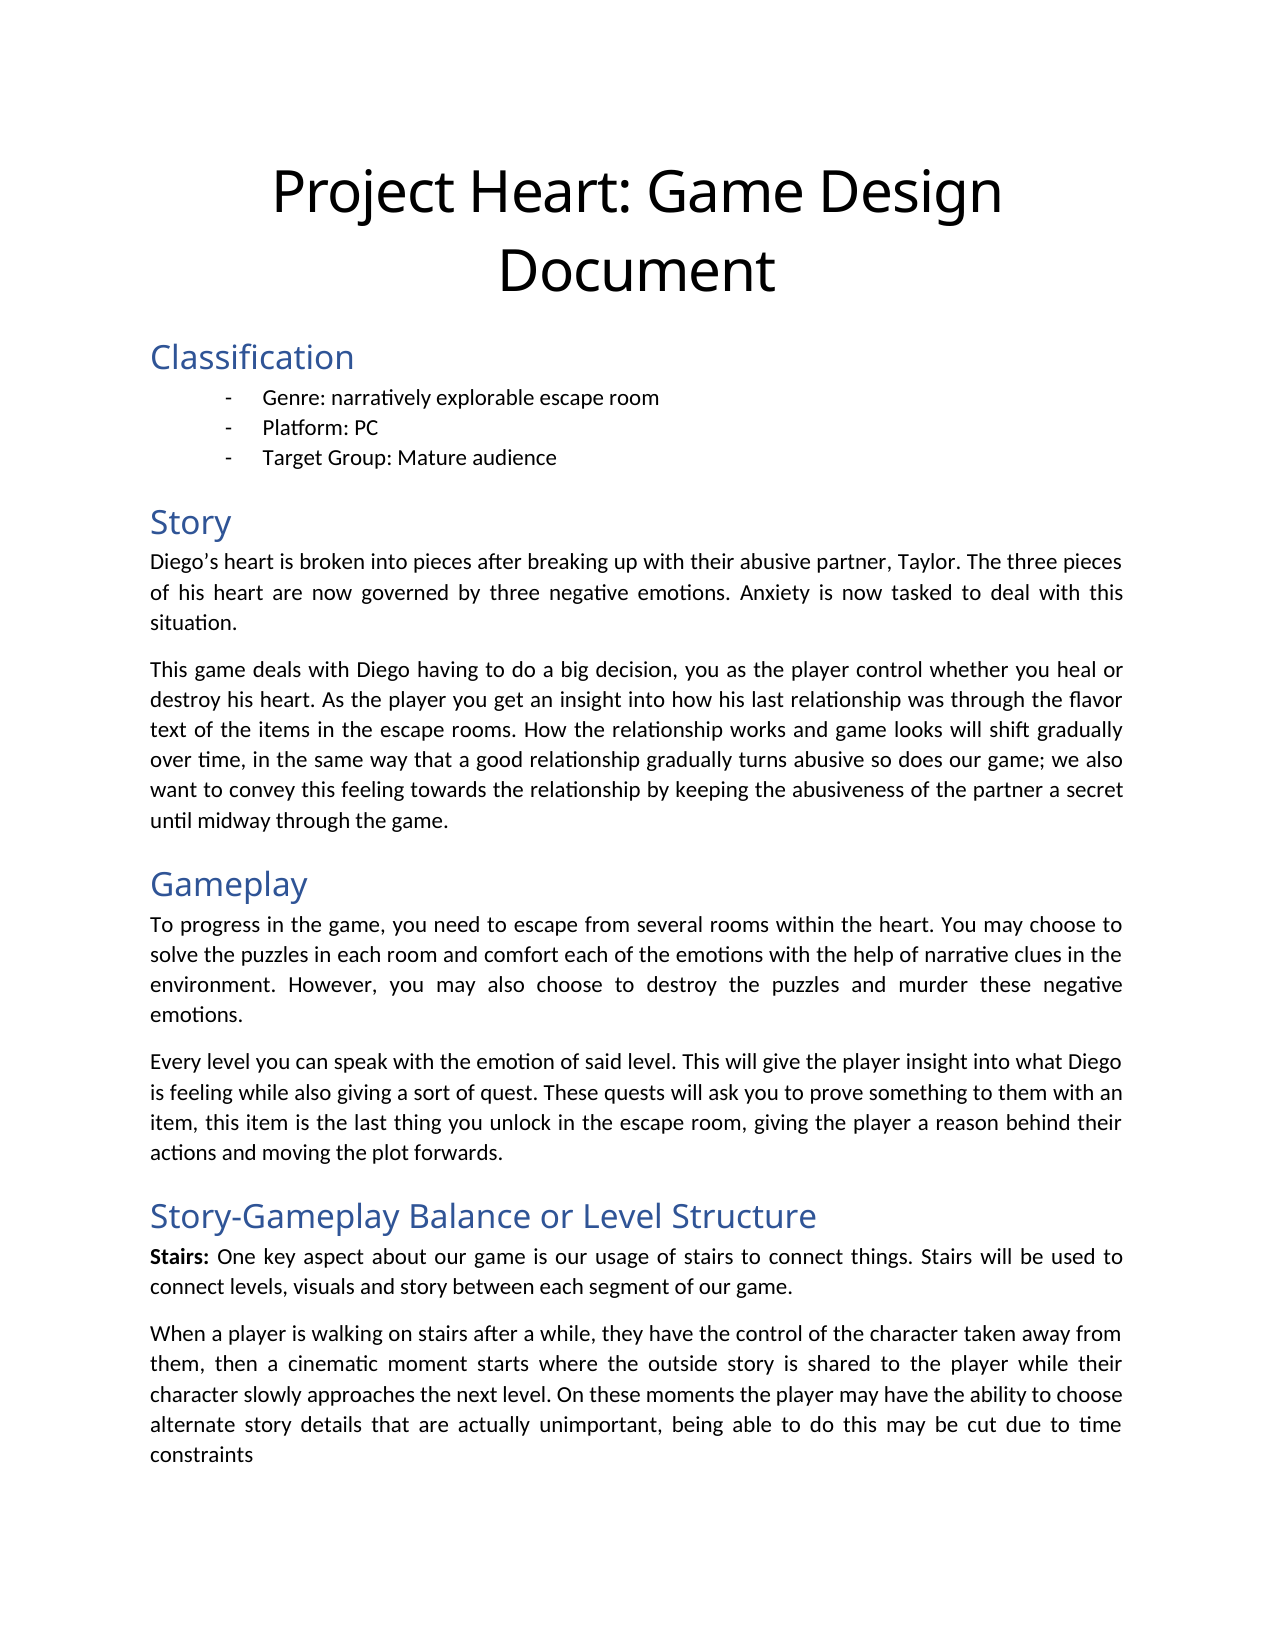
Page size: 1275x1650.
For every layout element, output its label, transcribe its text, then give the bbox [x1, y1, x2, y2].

text Every level you can speak with the emotion of said level. This will give the player insight into what Diego is feeling while also giving a sort of quest. These quests will ask you to prove something to them with an item, this item is the last thing you unlock in the escape room, giving the player a reason behind their actions and moving the plot forwards. [150, 1047, 1125, 1166]
title Project Heart: Game Design Document [150, 150, 1125, 309]
subtitle Classification [150, 334, 1125, 379]
list Genre: narratively explorable escape room [225, 383, 1125, 411]
text When a player is walking on stairs after a while, they have the control of the character taken away from them, then a cinematic moment starts where the outside story is shared to the player while their character slowly approaches the next level. On these moments the player may have the ability to choose alternate story details that are actually unimportant, being able to do this may be cut due to time constraints [150, 1319, 1125, 1468]
subtitle Gameplay [150, 861, 1125, 906]
text Stairs: One key aspect about our game is our usage of stairs to connect things. Stairs will be used to connect levels, visuals and story between each segment of our game. [150, 1242, 1125, 1301]
list Platform: PC [225, 413, 1125, 441]
subtitle Story-Gameplay Balance or Level Structure [150, 1193, 1125, 1239]
list Target Group: Mature audience [225, 443, 1125, 471]
subtitle Story [150, 498, 1125, 544]
text This game deals with Diego having to do a big decision, you as the player control whether you heal or destroy his heart. As the player you get an insight into how his last relationship was through the flavor text of the items in the escape rooms. How the relationship works and game looks will shift gradually over time, in the same way that a good relationship gradually turns abusive so does our game; we also want to convey this feeling towards the relationship by keeping the abusiveness of the partner a secret until midway through the game. [150, 655, 1125, 834]
text Diego’s heart is broken into pieces after breaking up with their abusive partner, Taylor. The three pieces of his heart are now governed by three negative emotions. Anxiety is now tasked to deal with this situation. [150, 547, 1125, 636]
text To progress in the game, you need to escape from several rooms within the heart. You may choose to solve the puzzles in each room and comfort each of the emotions with the help of narrative clues in the environment. However, you may also choose to destroy the puzzles and murder these negative emotions. [150, 910, 1125, 1029]
